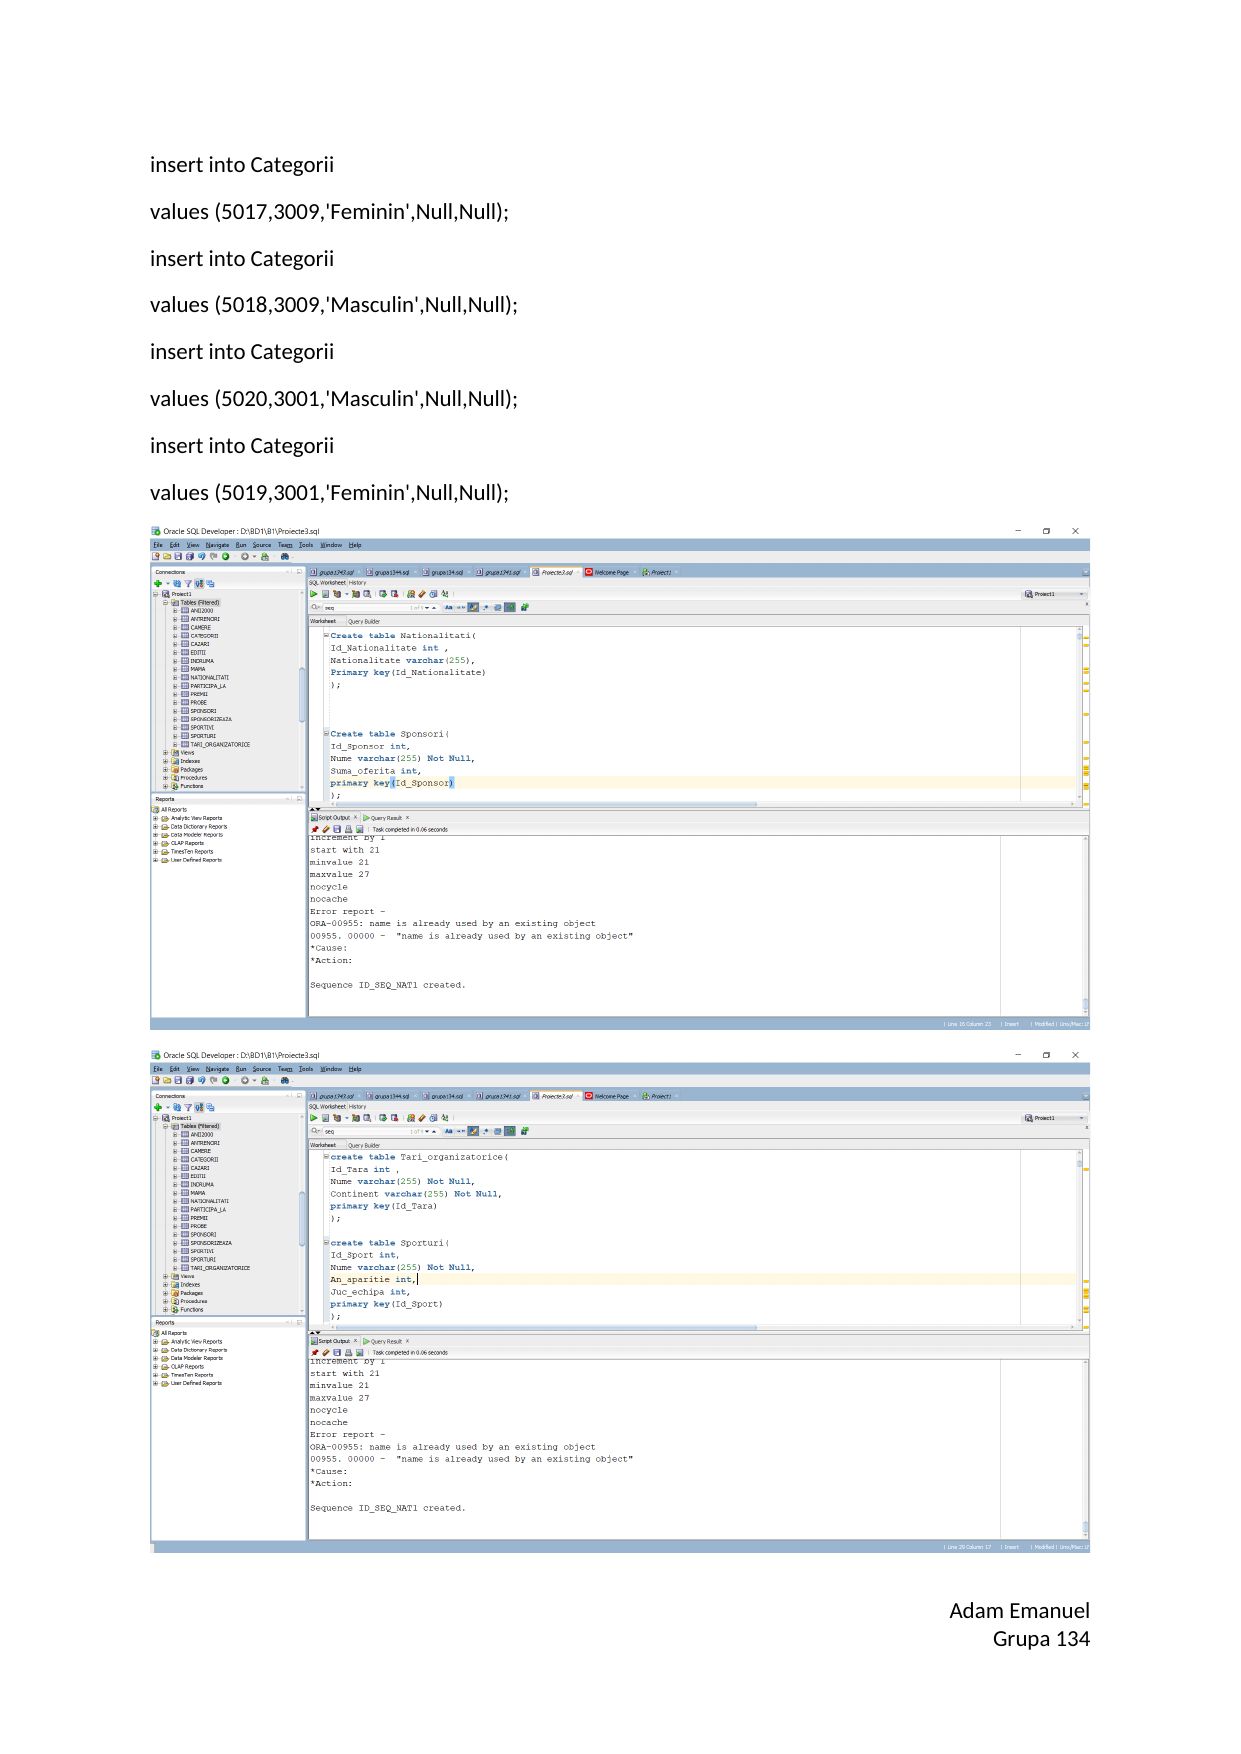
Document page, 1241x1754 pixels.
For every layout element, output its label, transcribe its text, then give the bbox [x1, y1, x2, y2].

text values (5019,3001,'Feminin',Null,Null); [150, 478, 1090, 506]
text insert into Categorii [150, 150, 1090, 178]
text values (5017,3009,'Feminin',Null,Null); [150, 197, 1090, 225]
picture [150, 1048, 1091, 1553]
text insert into Categorii [150, 244, 1090, 272]
text insert into Categorii [150, 337, 1090, 366]
text insert into Categorii [150, 431, 1090, 459]
text values (5018,3009,'Masculin',Null,Null); [150, 291, 1090, 319]
text values (5020,3001,'Masculin',Null,Null); [150, 384, 1090, 412]
picture [150, 525, 1091, 1030]
